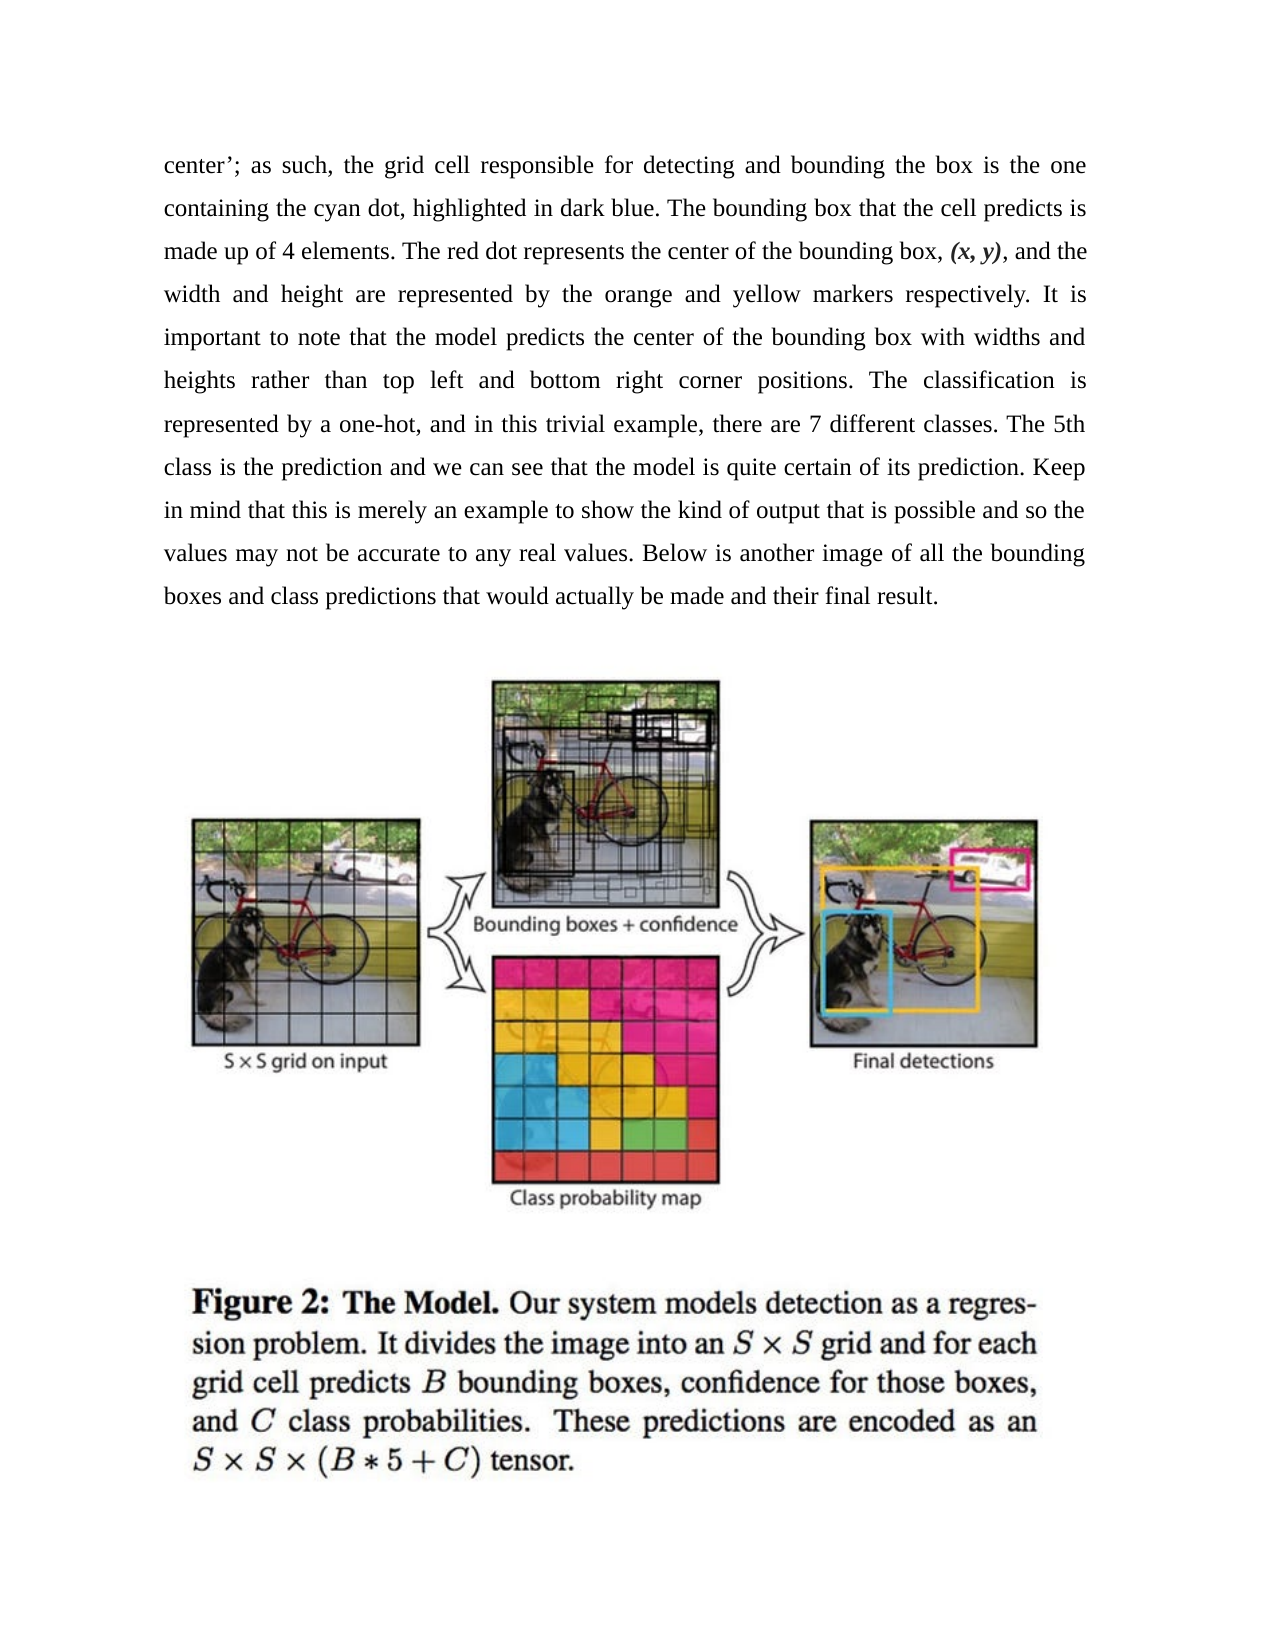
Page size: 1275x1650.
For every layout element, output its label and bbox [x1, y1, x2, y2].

picture [163, 645, 1102, 1491]
text [163, 150, 1087, 610]
